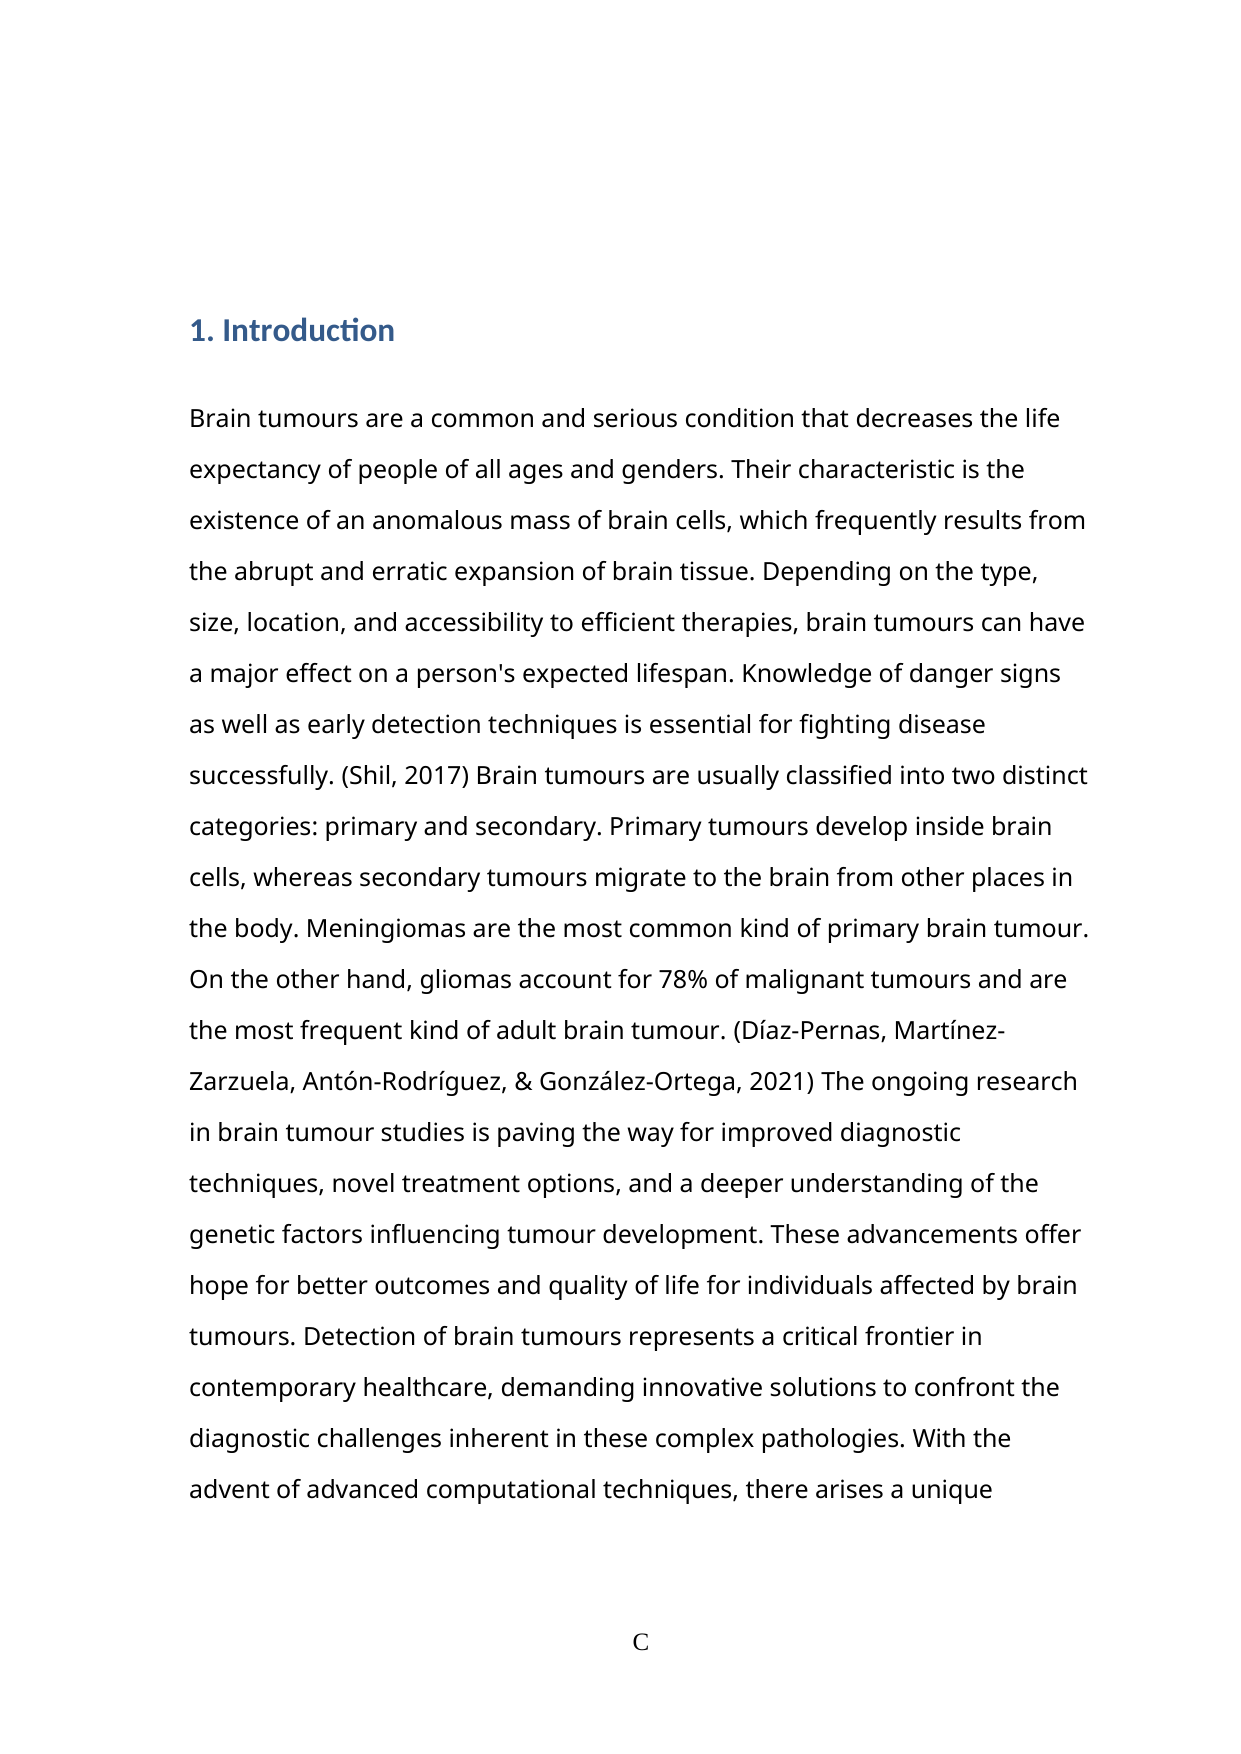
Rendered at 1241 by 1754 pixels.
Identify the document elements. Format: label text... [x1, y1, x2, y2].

subtitle 1. Introduction [189, 308, 1092, 349]
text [189, 349, 1092, 1506]
